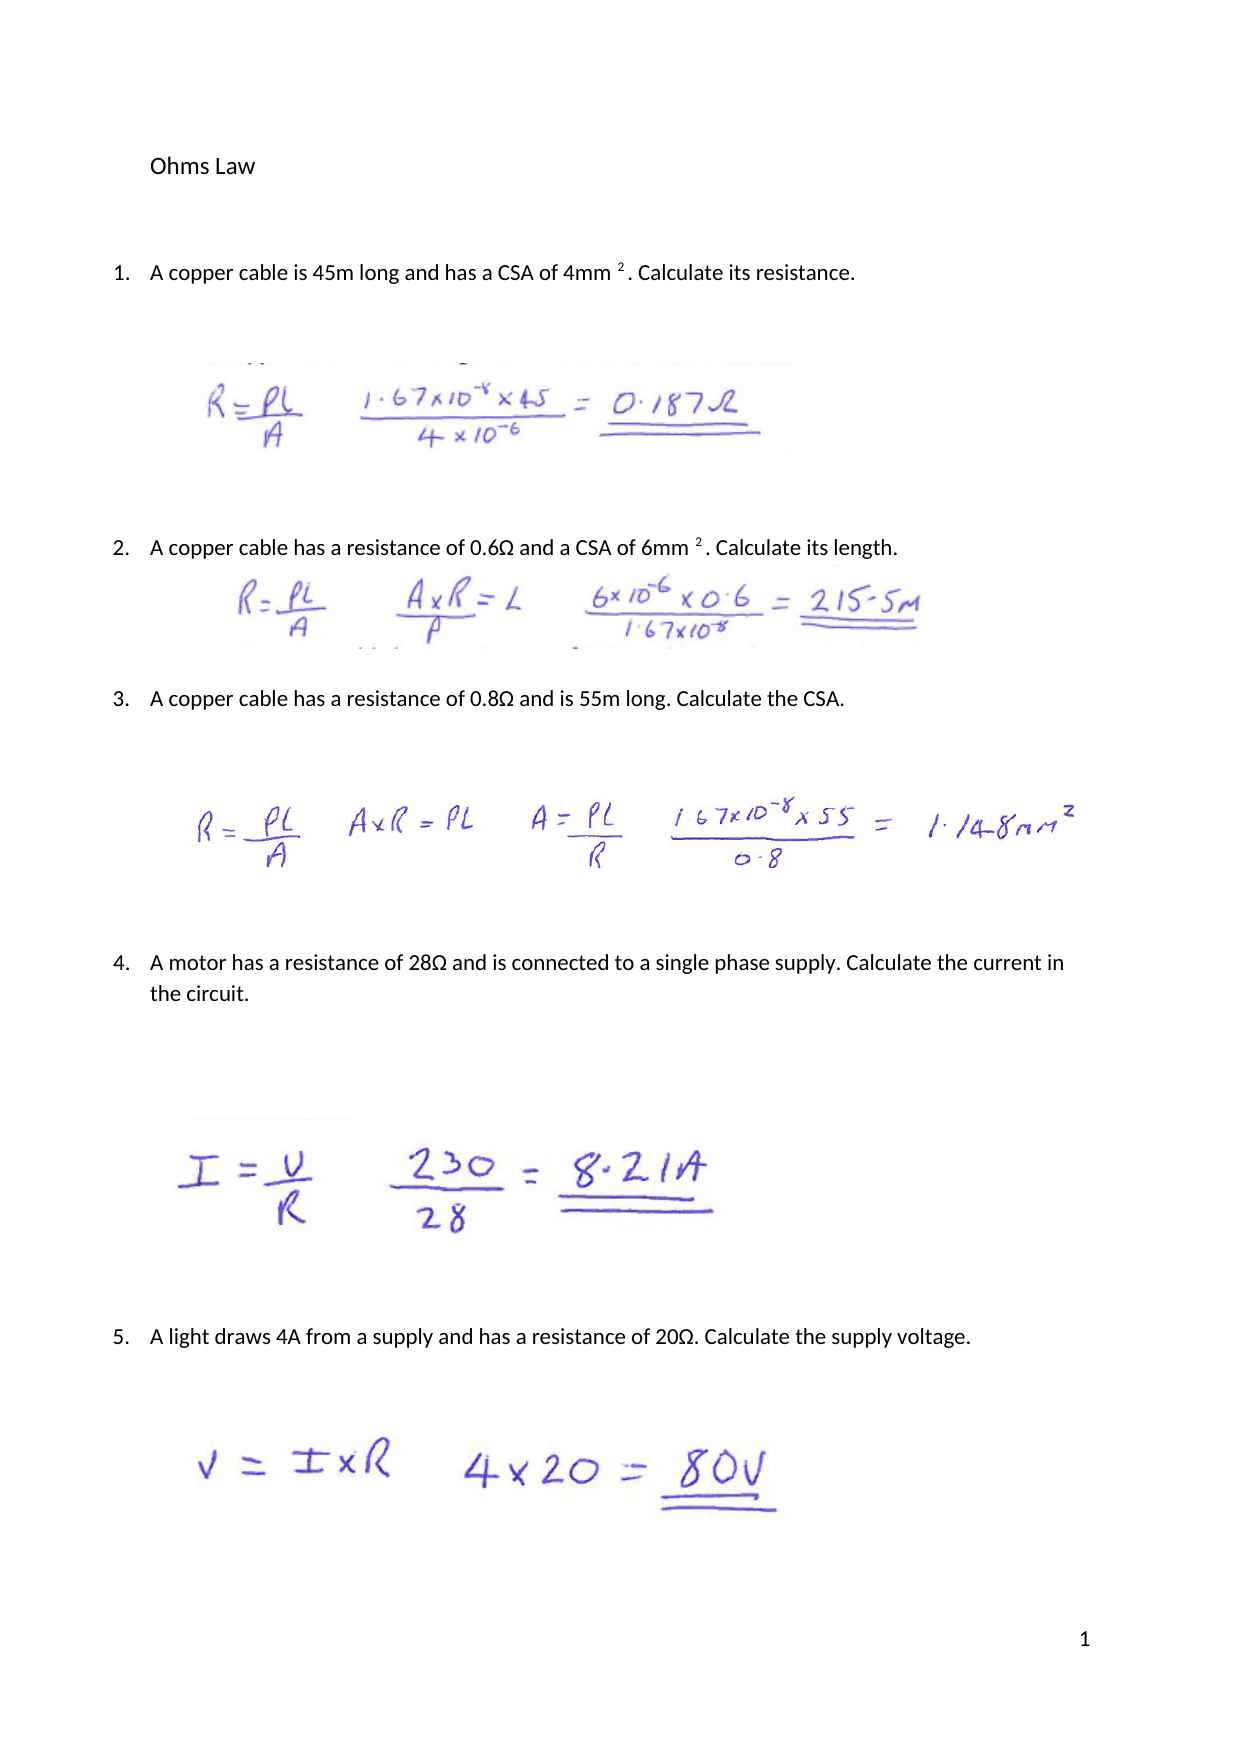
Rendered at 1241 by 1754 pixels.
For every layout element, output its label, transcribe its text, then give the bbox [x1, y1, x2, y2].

text Ohms Law [150, 150, 1090, 181]
list A light draws 4A from a supply and has a resistance of 20Ω. Calculate the supply voltage. [112, 1322, 1090, 1351]
list A copper cable is 45m long and has a CSA of 4mm 2 . Calculate its resistance. [113, 258, 1090, 286]
list A motor has a resistance of 28Ω and is connected to a single phase supply. Calculate the current in the circuit. [113, 948, 1090, 1007]
picture [224, 564, 941, 649]
picture [173, 363, 792, 456]
list A copper cable has a resistance of 0.8Ω and is 55m long. Calculate the CSA. [112, 684, 1090, 712]
list A copper cable has a resistance of 0.6Ω and a CSA of 6mm 2 . Calculate its length. [112, 533, 1090, 561]
